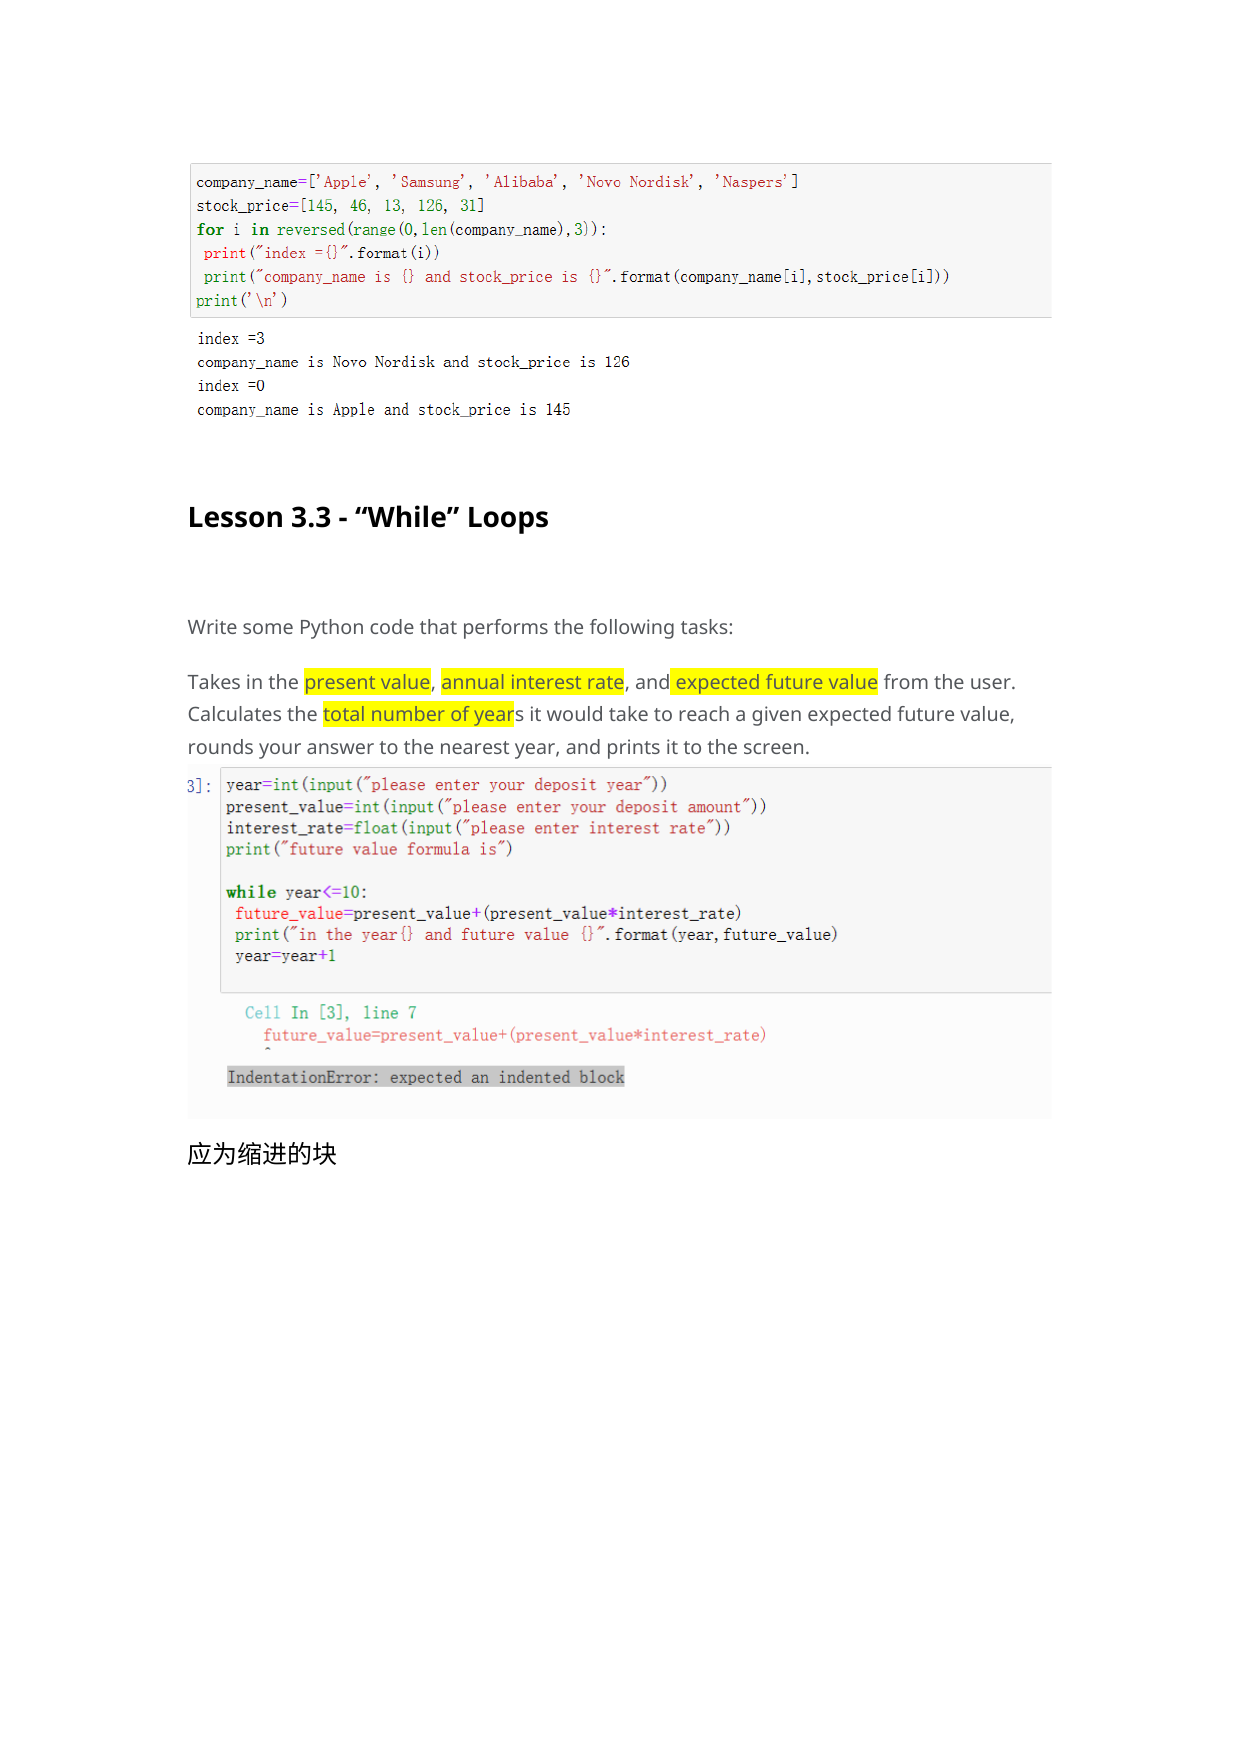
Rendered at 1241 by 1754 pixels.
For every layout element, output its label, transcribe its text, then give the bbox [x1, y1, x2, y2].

picture [187, 764, 1052, 1119]
text Calculates the total number of years it would take to reach a given expected future value, rounds your answer to the nearest year, and prints it to the screen. [187, 698, 1053, 763]
text Takes in the present value, annual interest rate, and expected future value from the user. [187, 665, 1053, 698]
picture [187, 163, 1052, 453]
text Write some Python code that performs the following tasks: [187, 610, 1053, 643]
subtitle Lesson 3.3 - “While” Loops [187, 484, 1053, 549]
text 应为缩进的块 [187, 1120, 1053, 1185]
